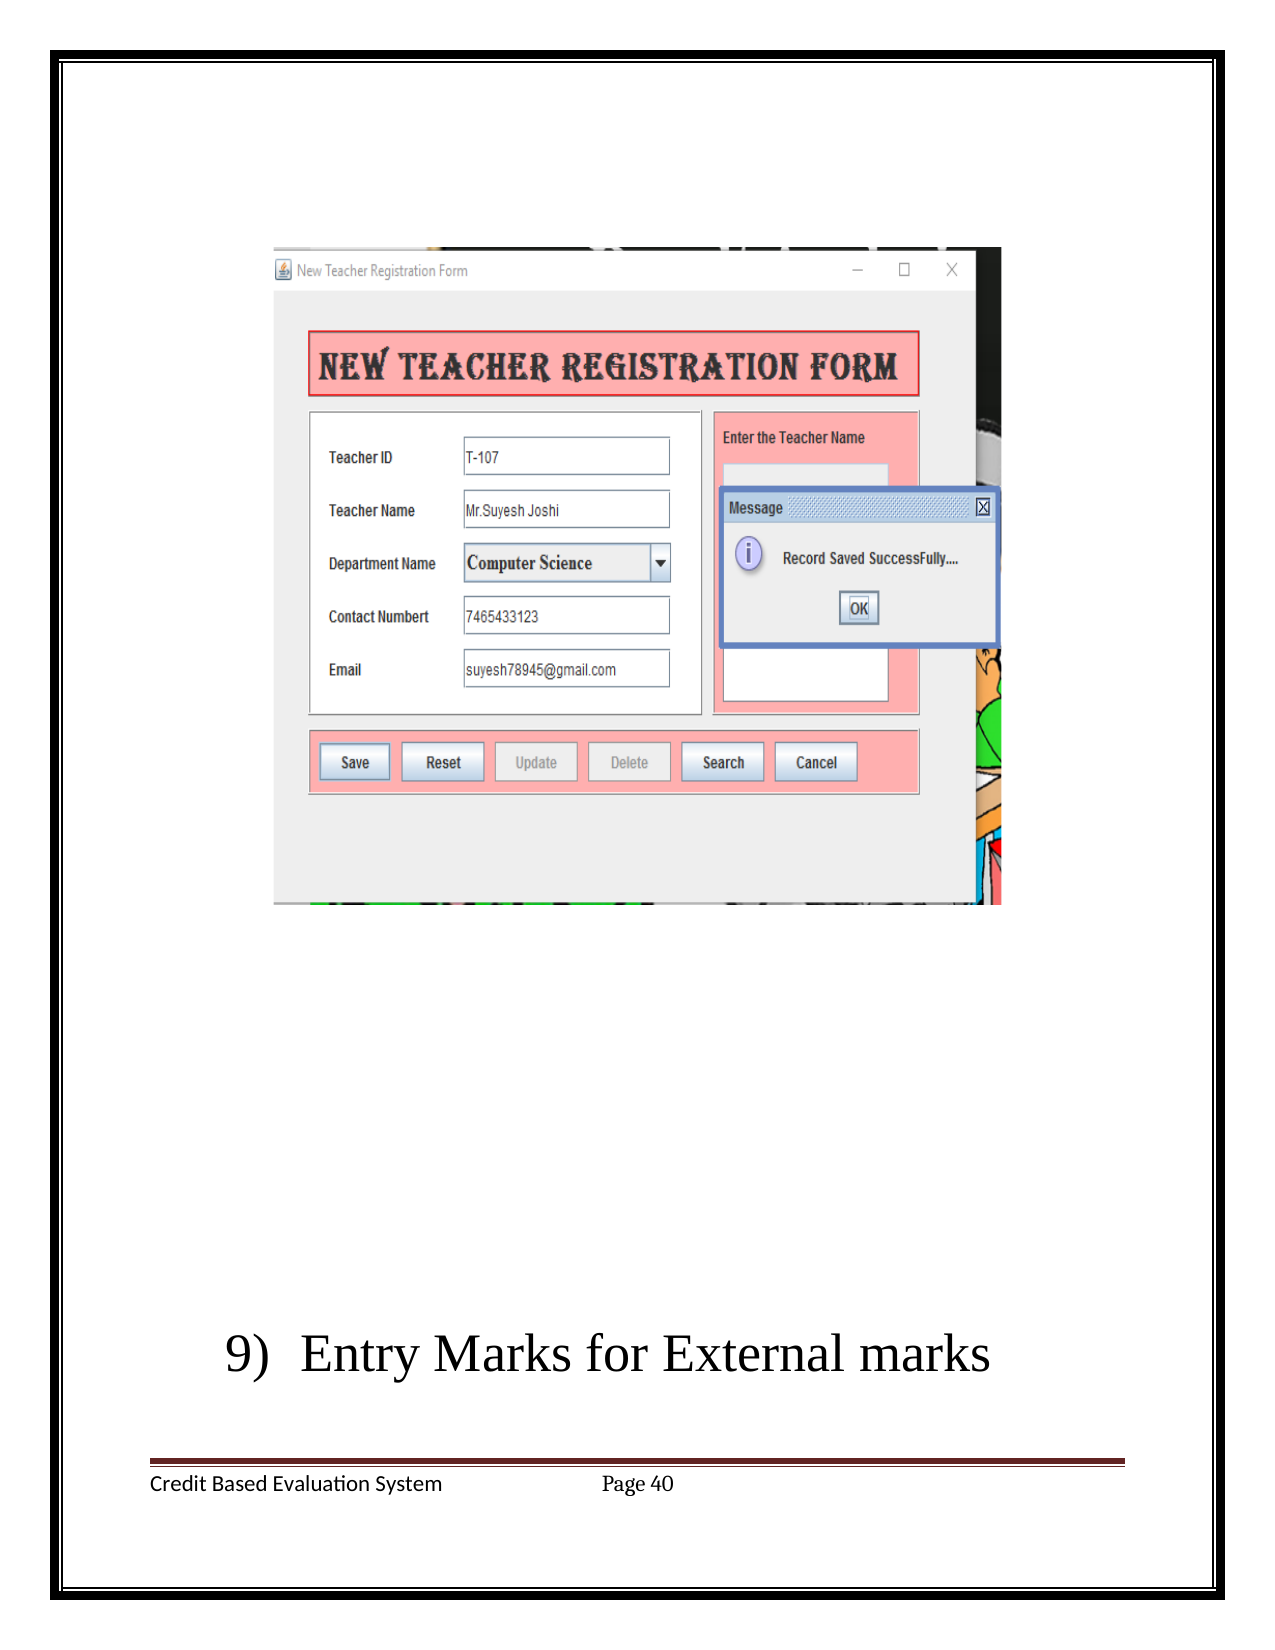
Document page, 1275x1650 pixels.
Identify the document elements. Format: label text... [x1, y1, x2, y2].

list Entry Marks for External marks [225, 1321, 1125, 1383]
picture [273, 247, 1002, 905]
